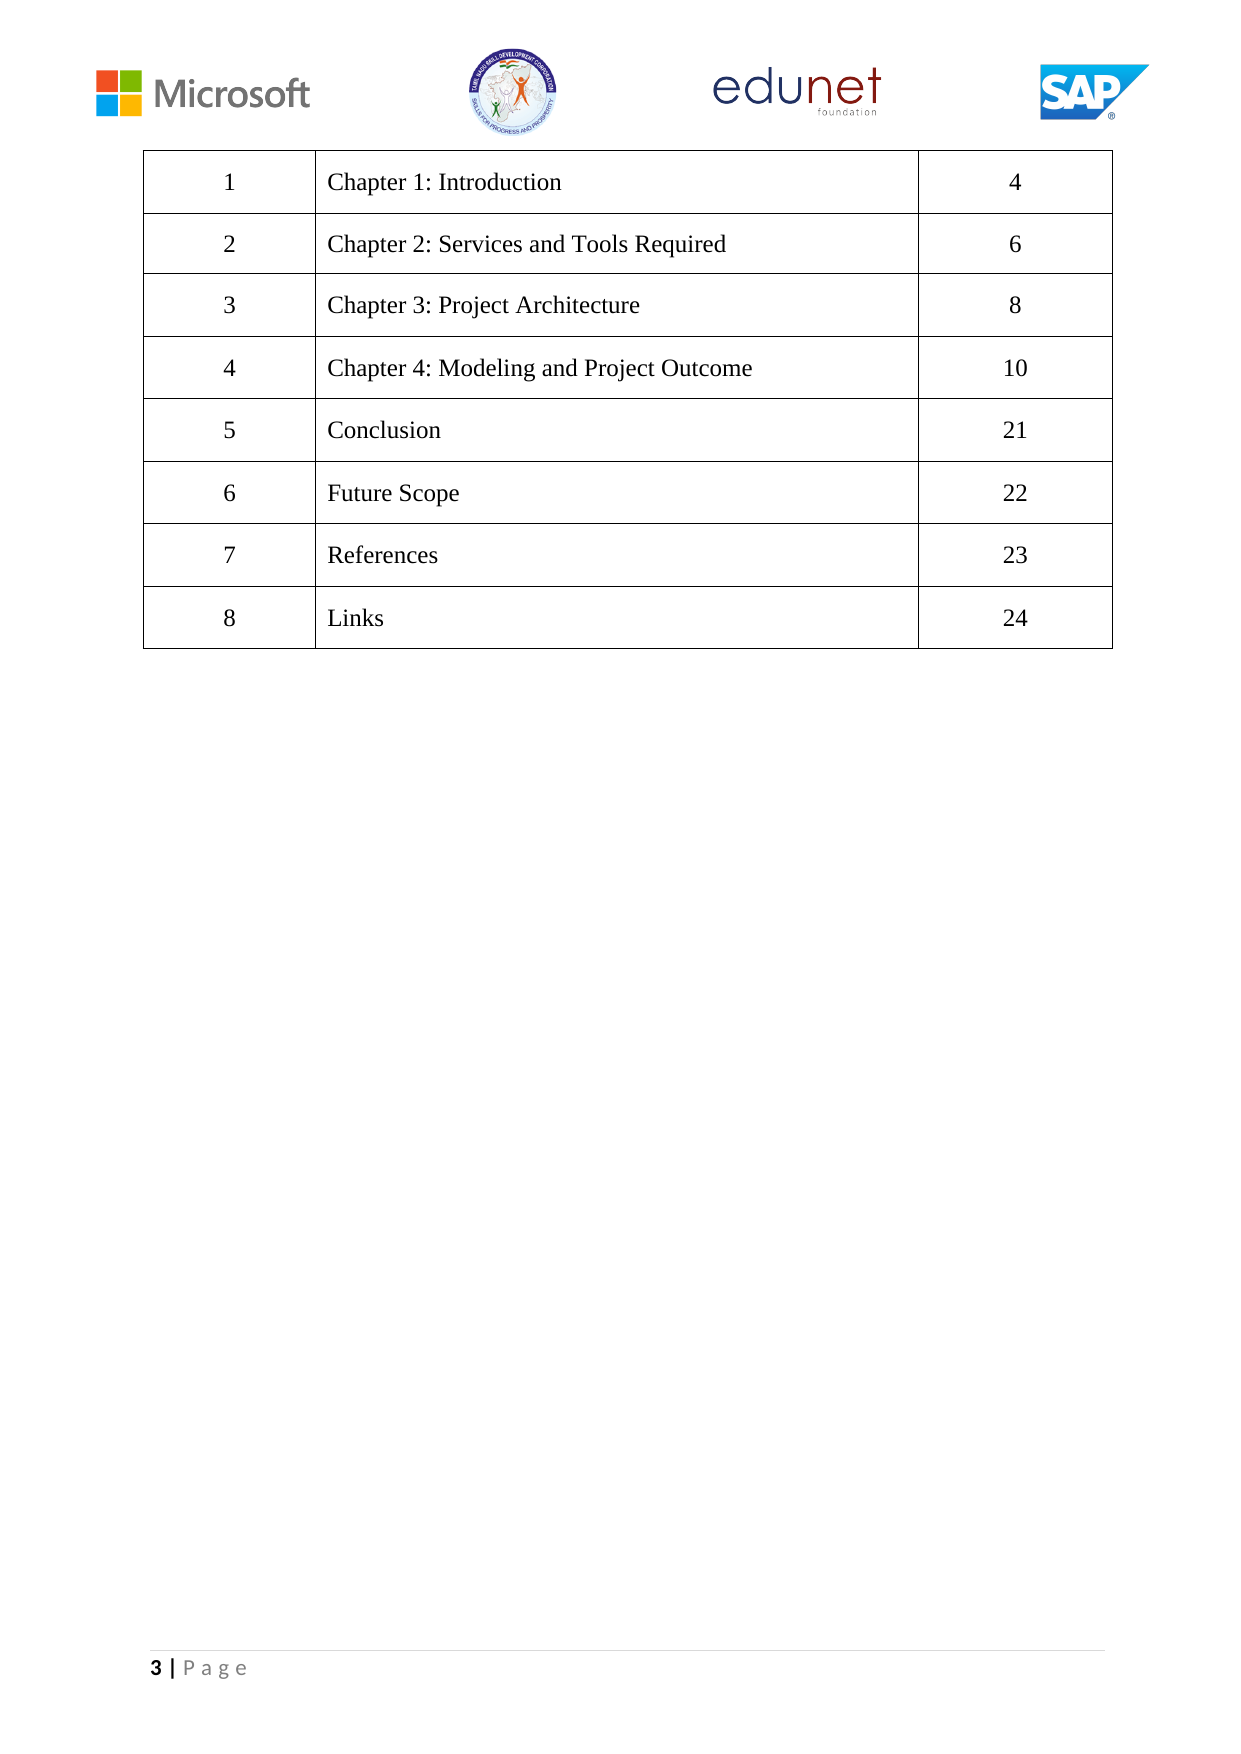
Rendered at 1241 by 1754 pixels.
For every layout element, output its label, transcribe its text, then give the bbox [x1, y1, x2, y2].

table_cell 4 [919, 151, 1112, 212]
picture [1039, 63, 1151, 121]
table_cell 21 [919, 399, 1112, 461]
table_cell References [316, 524, 918, 586]
table_cell 6 [144, 462, 315, 523]
table_cell 8 [144, 587, 315, 648]
table_cell 3 [144, 274, 315, 336]
table_cell Chapter 2: Services and Tools Required [316, 214, 918, 273]
table_cell Chapter 3: Project Architecture [316, 274, 918, 336]
table_cell 2 [144, 214, 315, 273]
table_cell 1 [144, 151, 315, 212]
table_cell Future Scope [316, 462, 918, 523]
picture [91, 65, 316, 121]
table_cell 4 [144, 337, 315, 398]
table_cell 8 [919, 274, 1112, 336]
table_cell 23 [919, 524, 1112, 586]
table_cell Conclusion [316, 399, 918, 461]
table_cell Chapter 1: Introduction [316, 151, 918, 212]
table_cell 6 [919, 214, 1112, 273]
table_cell 10 [919, 337, 1112, 398]
picture [466, 45, 558, 137]
picture [706, 60, 889, 122]
table_cell 5 [144, 399, 315, 461]
table_cell Links [316, 587, 918, 648]
table_cell 22 [919, 462, 1112, 523]
table_cell 24 [919, 587, 1112, 648]
table_cell 7 [144, 524, 315, 586]
table_cell Chapter 4: Modeling and Project Outcome [316, 337, 918, 398]
